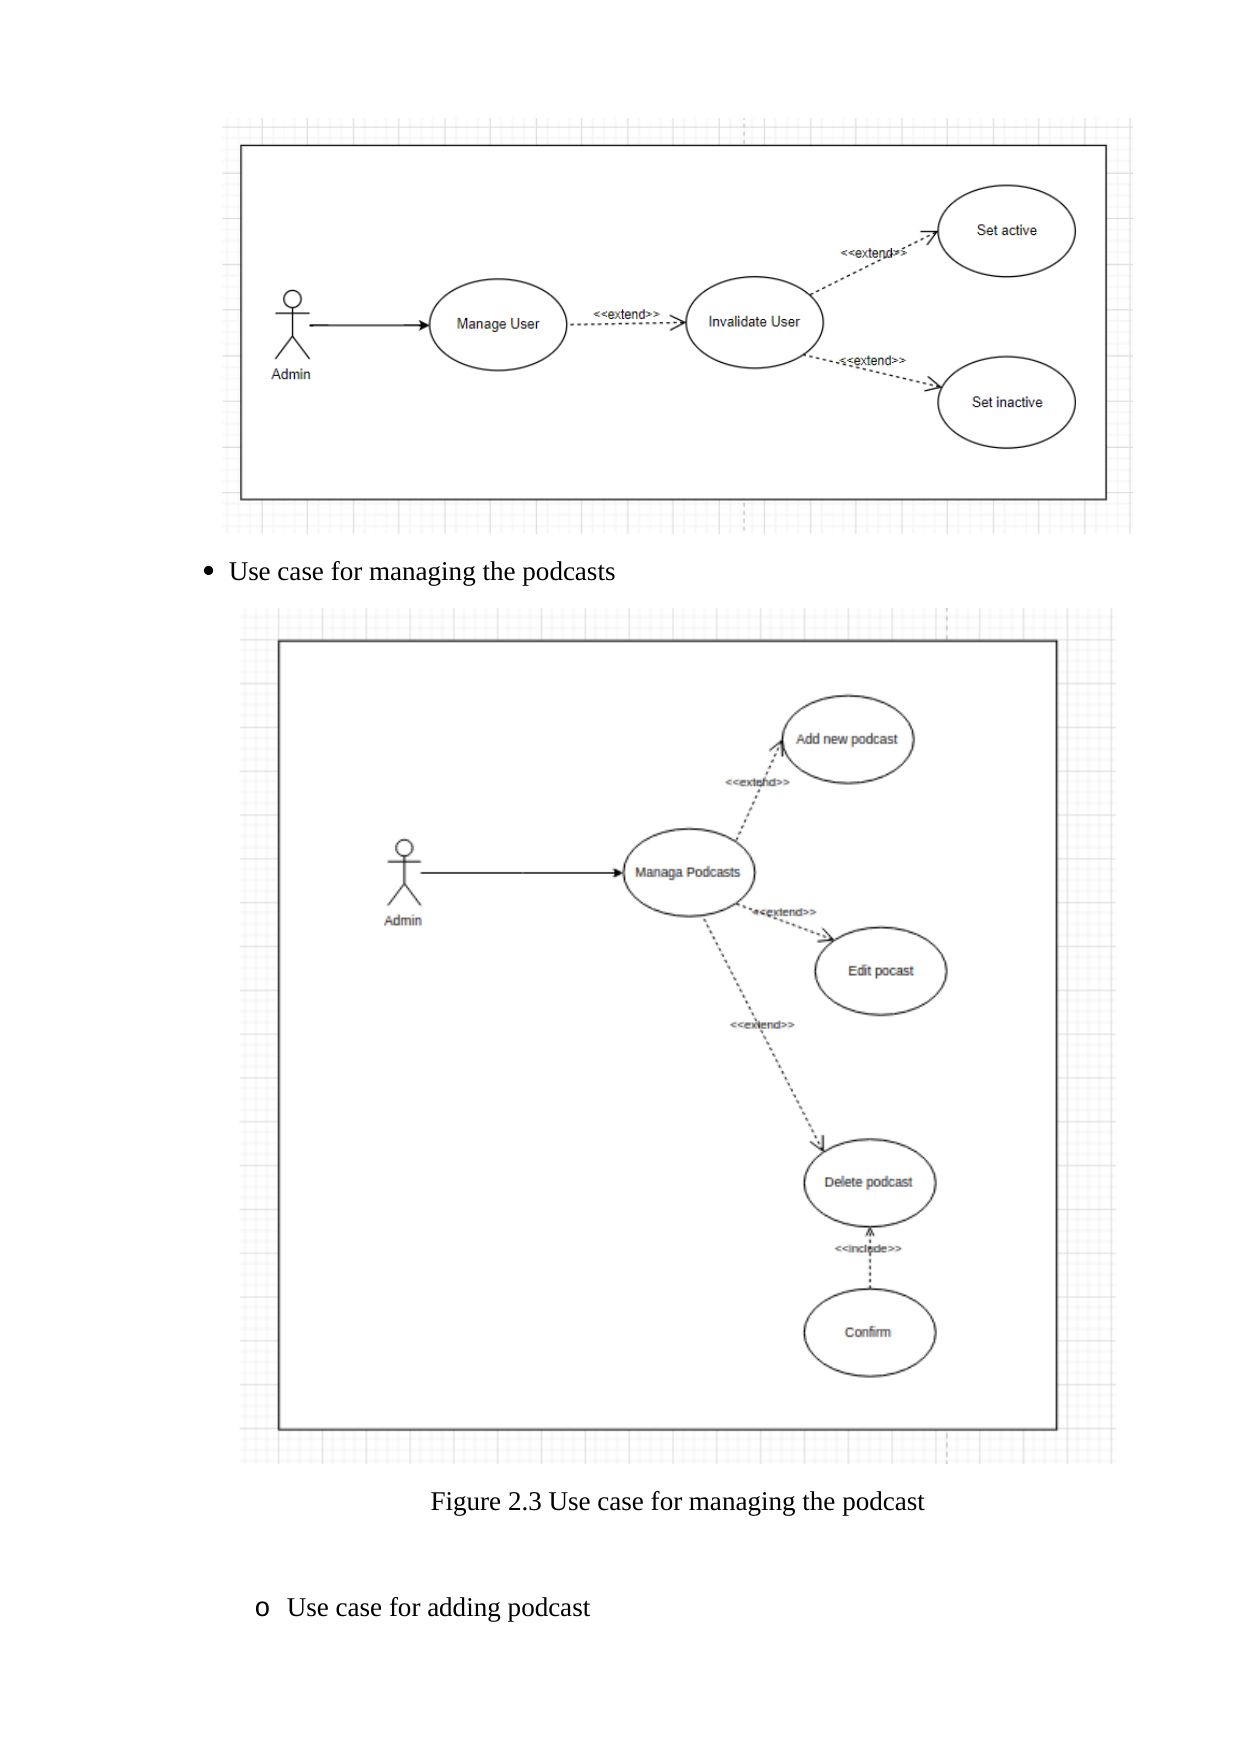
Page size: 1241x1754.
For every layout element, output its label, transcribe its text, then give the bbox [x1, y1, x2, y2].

picture [222, 118, 1134, 534]
list Use case for adding podcast [154, 1591, 1152, 1624]
list Use case for managing the podcasts [148, 556, 1152, 587]
text Figure 2.3 Use case for managing the podcast [148, 1485, 1152, 1516]
picture [239, 608, 1117, 1464]
